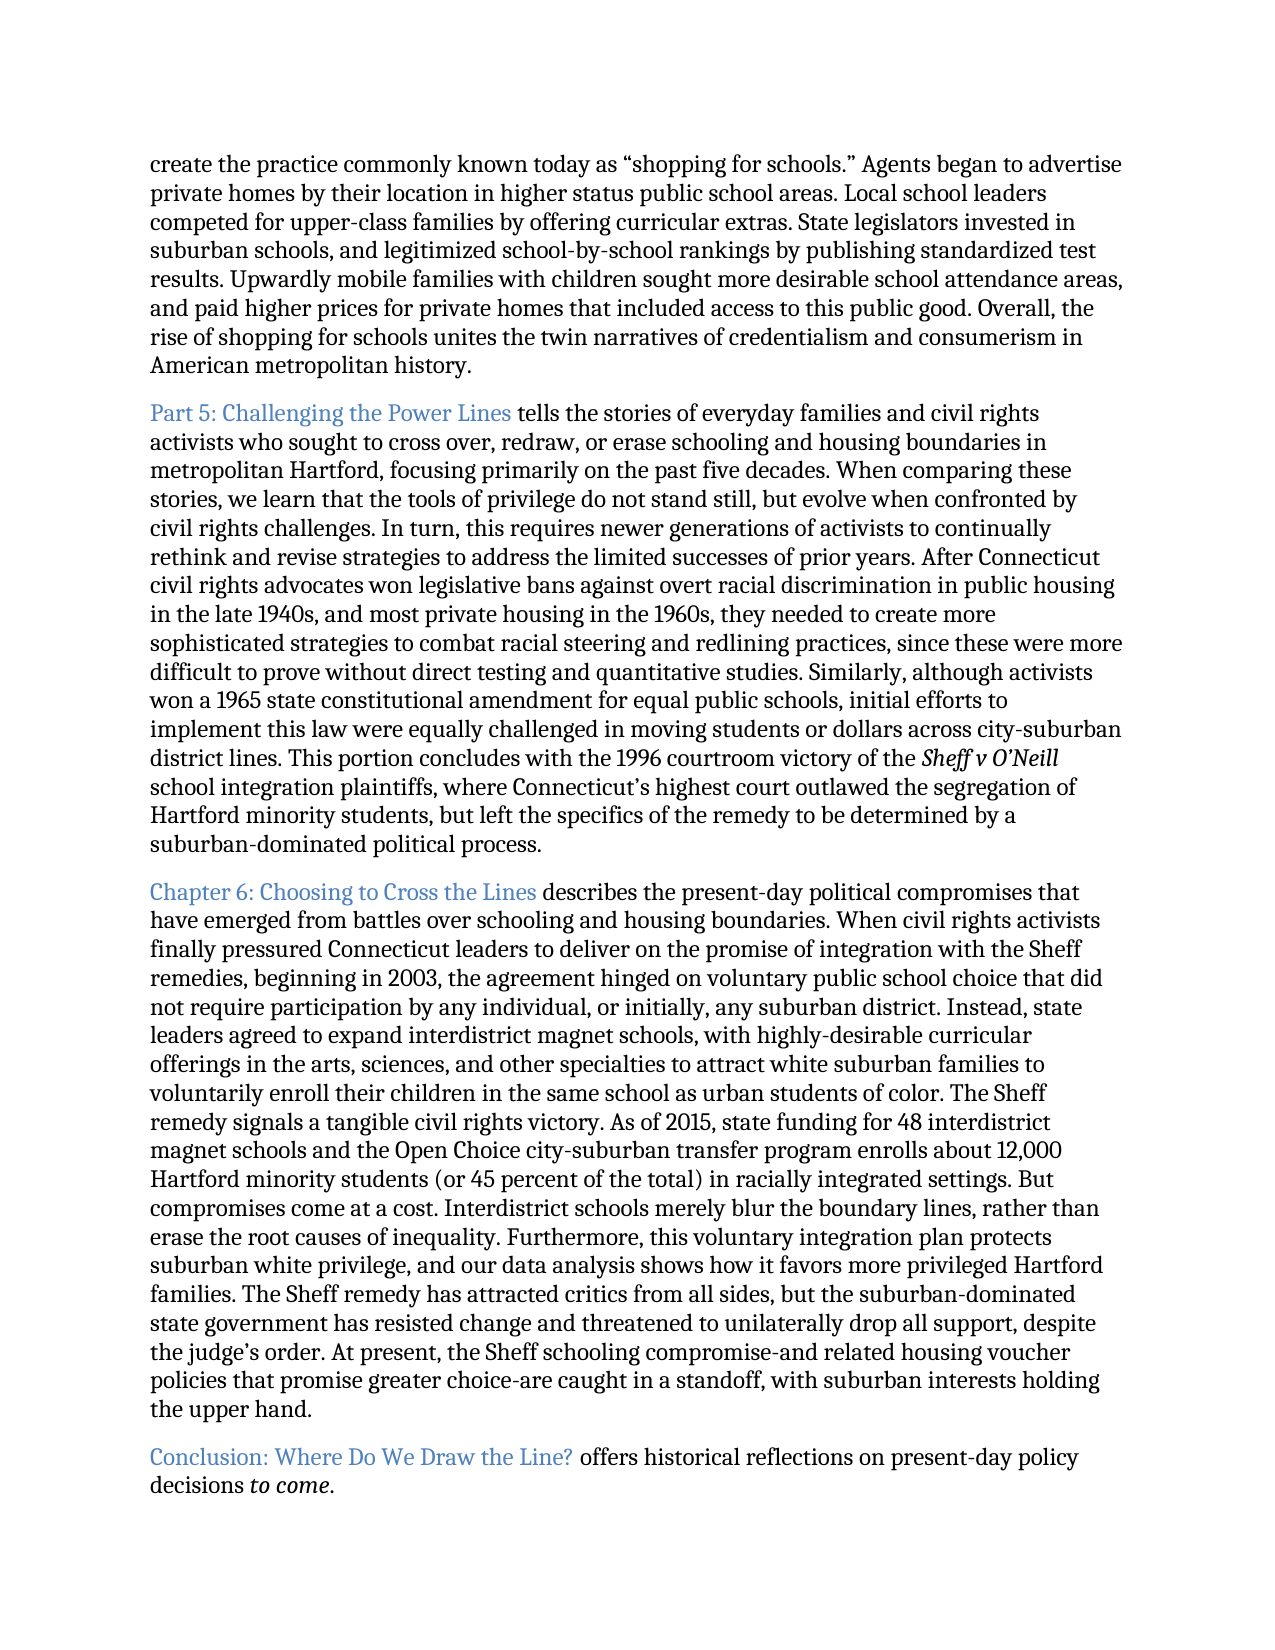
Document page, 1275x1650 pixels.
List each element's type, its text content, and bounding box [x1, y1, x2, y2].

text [150, 150, 1125, 380]
text Conclusion: Where Do We Draw the Line? offers historical reflections on present-day policy decisions to come. [150, 1442, 1125, 1500]
text Part 5: Challenging the Power Lines tells the stories of everyday families and civil rights activists who sought to cross over, redraw, or erase schooling and housing boundaries in metropolitan Hartford, focusing primarily on the past five decades. When comparing these stories, we learn that the tools of privilege do not stand still, but evolve when confronted by civil rights challenges. In turn, this requires newer generations of activists to continually rethink and revise strategies to address the limited successes of prior years. After Connecticut civil rights advocates won legislative bans against overt racial discrimination in public housing in the late 1940s, and most private housing in the 1960s, they needed to create more sophisticated strategies to combat racial steering and redlining practices, since these were more difficult to prove without direct testing and quantitative studies. Similarly, although activists won a 1965 state constitutional amendment for equal public schools, initial efforts to implement this law were equally challenged in moving students or dollars across city-suburban district lines. This portion concludes with the 1996 courtroom victory of the Sheff v O’Neill school integration plaintiffs, where Connecticut’s highest court outlawed the segregation of Hartford minority students, but left the specifics of the remedy to be determined by a suburban-dominated political process. [150, 399, 1125, 859]
text Chapter 6: Choosing to Cross the Lines describes the present-day political compromises that have emerged from battles over schooling and housing boundaries. When civil rights activists finally pressured Connecticut leaders to deliver on the promise of integration with the Sheff remedies, beginning in 2003, the agreement hinged on voluntary public school choice that did not require participation by any individual, or initially, any suburban district. Instead, state leaders agreed to expand interdistrict magnet schools, with highly-desirable curricular offerings in the arts, sciences, and other specialties to attract white suburban families to voluntarily enroll their children in the same school as urban students of color. The Sheff remedy signals a tangible civil rights victory. As of 2015, state funding for 48 interdistrict magnet schools and the Open Choice city-suburban transfer program enrolls about 12,000 Hartford minority students (or 45 percent of the total) in racially integrated settings. But compromises come at a cost. Interdistrict schools merely blur the boundary lines, rather than erase the root causes of inequality. Furthermore, this voluntary integration plan protects suburban white privilege, and our data analysis shows how it favors more privileged Hartford families. The Sheff remedy has attracted critics from all sides, but the suburban-dominated state government has resisted change and threatened to unilaterally drop all support, despite the judge’s order. At present, the Sheff schooling compromise-and related housing voucher policies that promise greater choice-are caught in a standoff, with suburban interests holding the upper hand. [150, 877, 1125, 1424]
